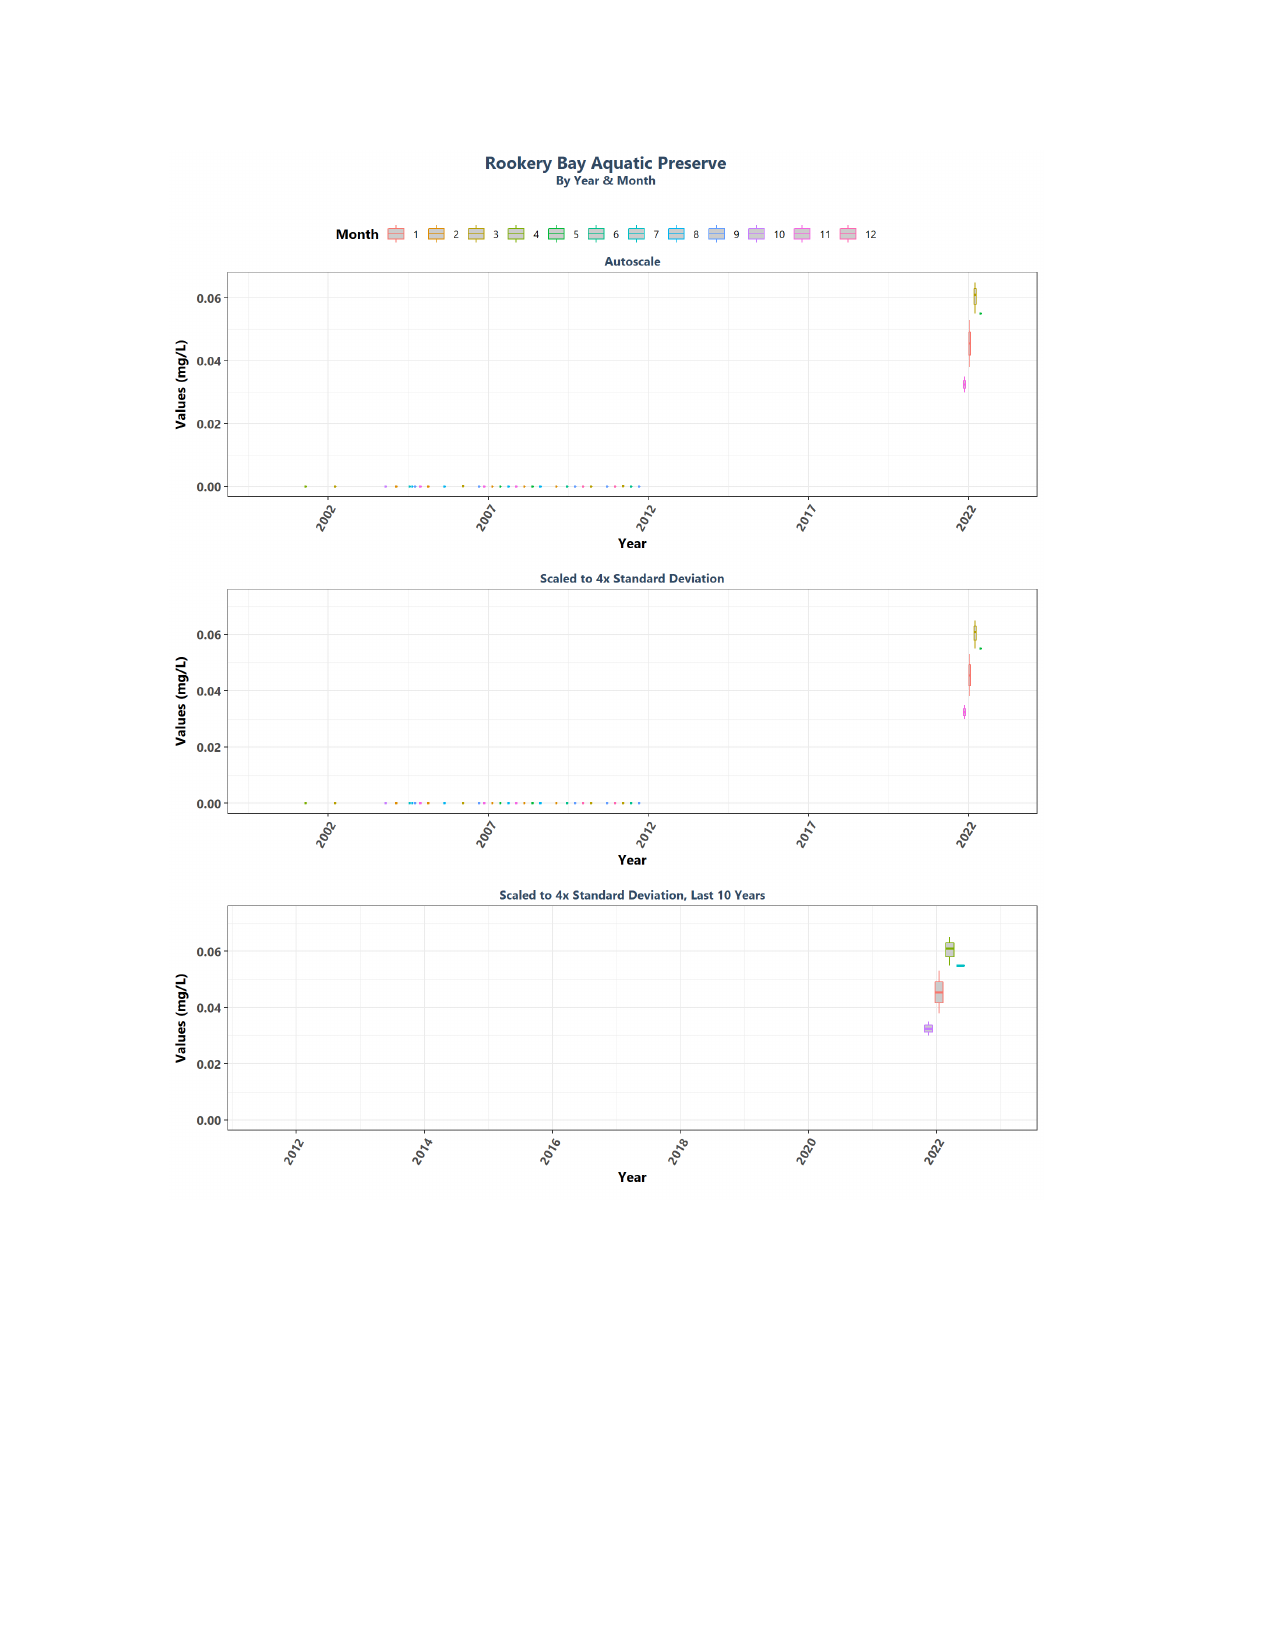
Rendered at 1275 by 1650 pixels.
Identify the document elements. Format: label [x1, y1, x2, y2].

picture [168, 150, 1044, 1200]
